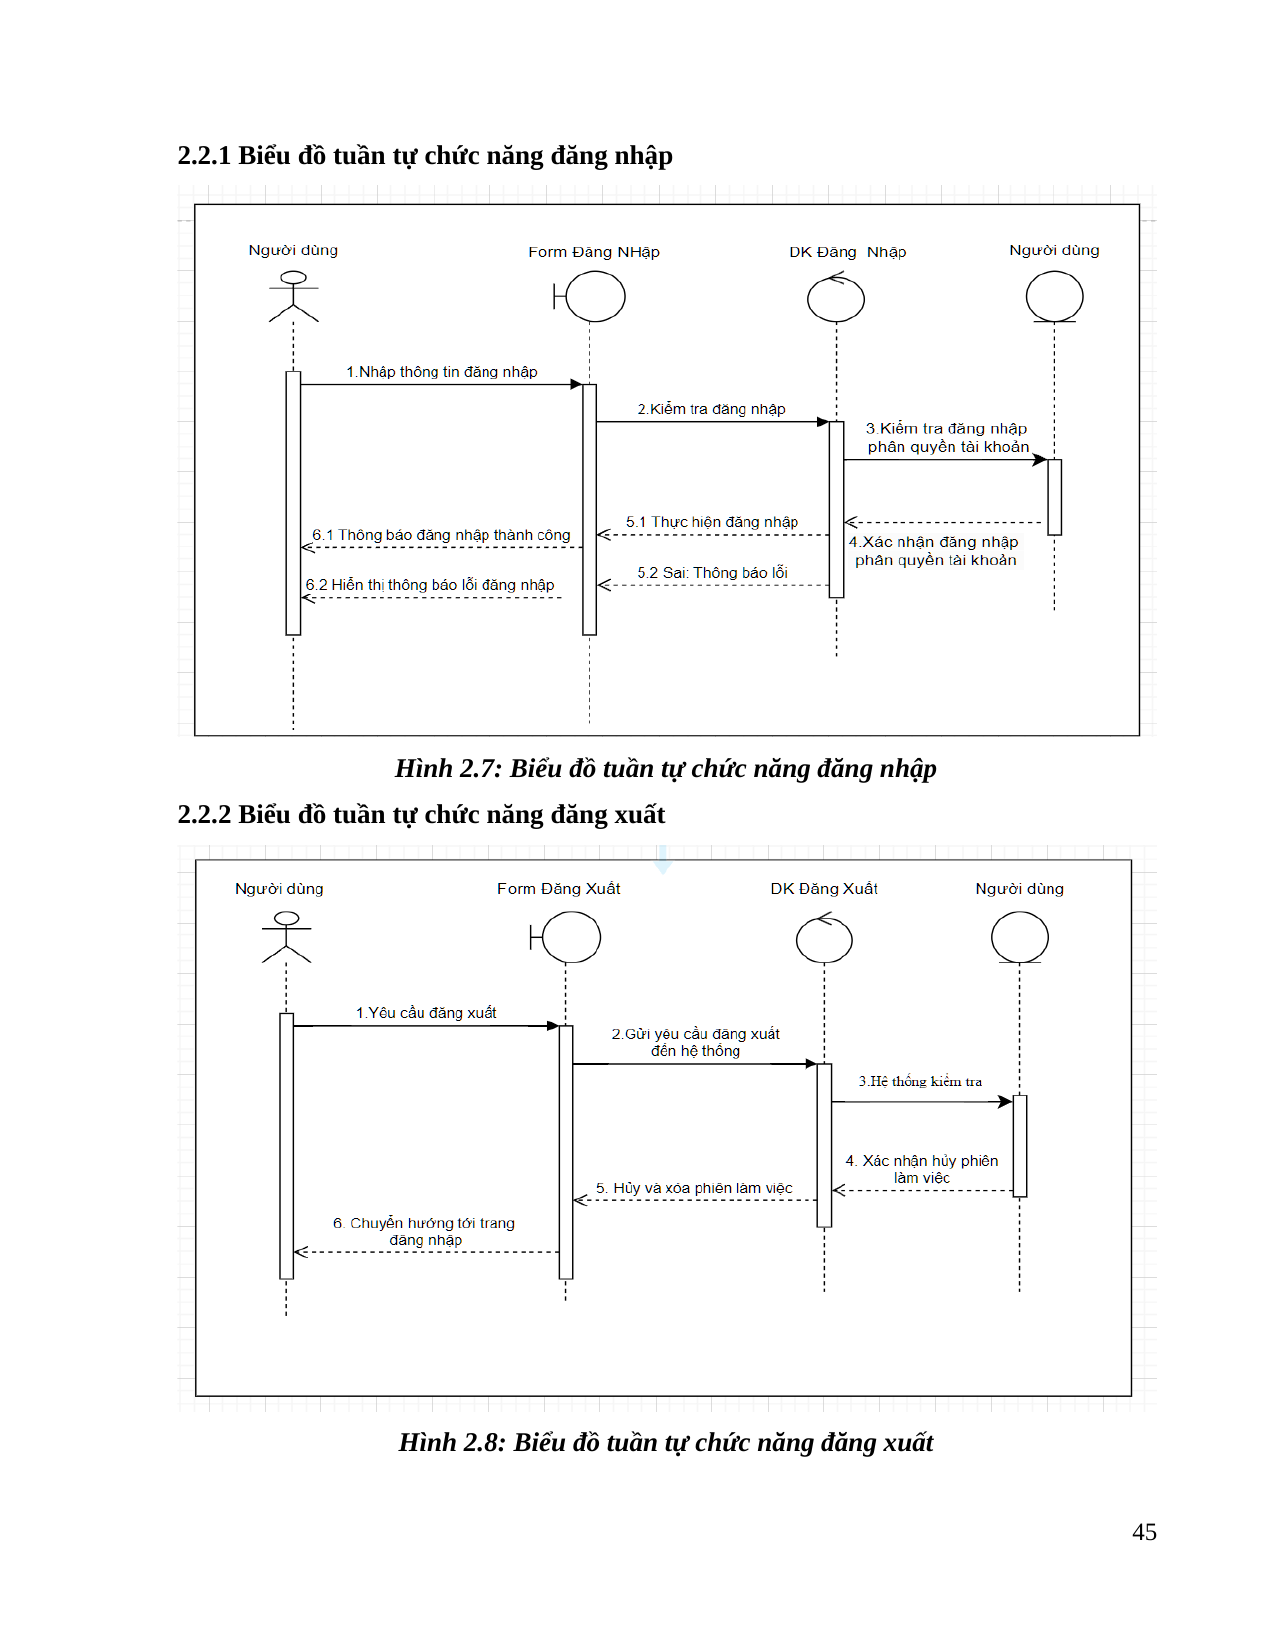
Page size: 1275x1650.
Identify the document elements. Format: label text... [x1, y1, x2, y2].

text Hình 2.7: Biểu đồ tuần tự chức năng đăng nhập [177, 752, 1157, 783]
picture [177, 845, 1157, 1412]
picture [177, 185, 1157, 737]
subtitle 2.2.1 Biểu đồ tuần tự chức năng đăng nhập [177, 139, 1157, 170]
subtitle 2.2.2 Biểu đồ tuần tự chức năng đăng xuất [177, 798, 1157, 830]
text Hình 2.8: Biểu đồ tuần tự chức năng đăng xuất [177, 1427, 1157, 1458]
